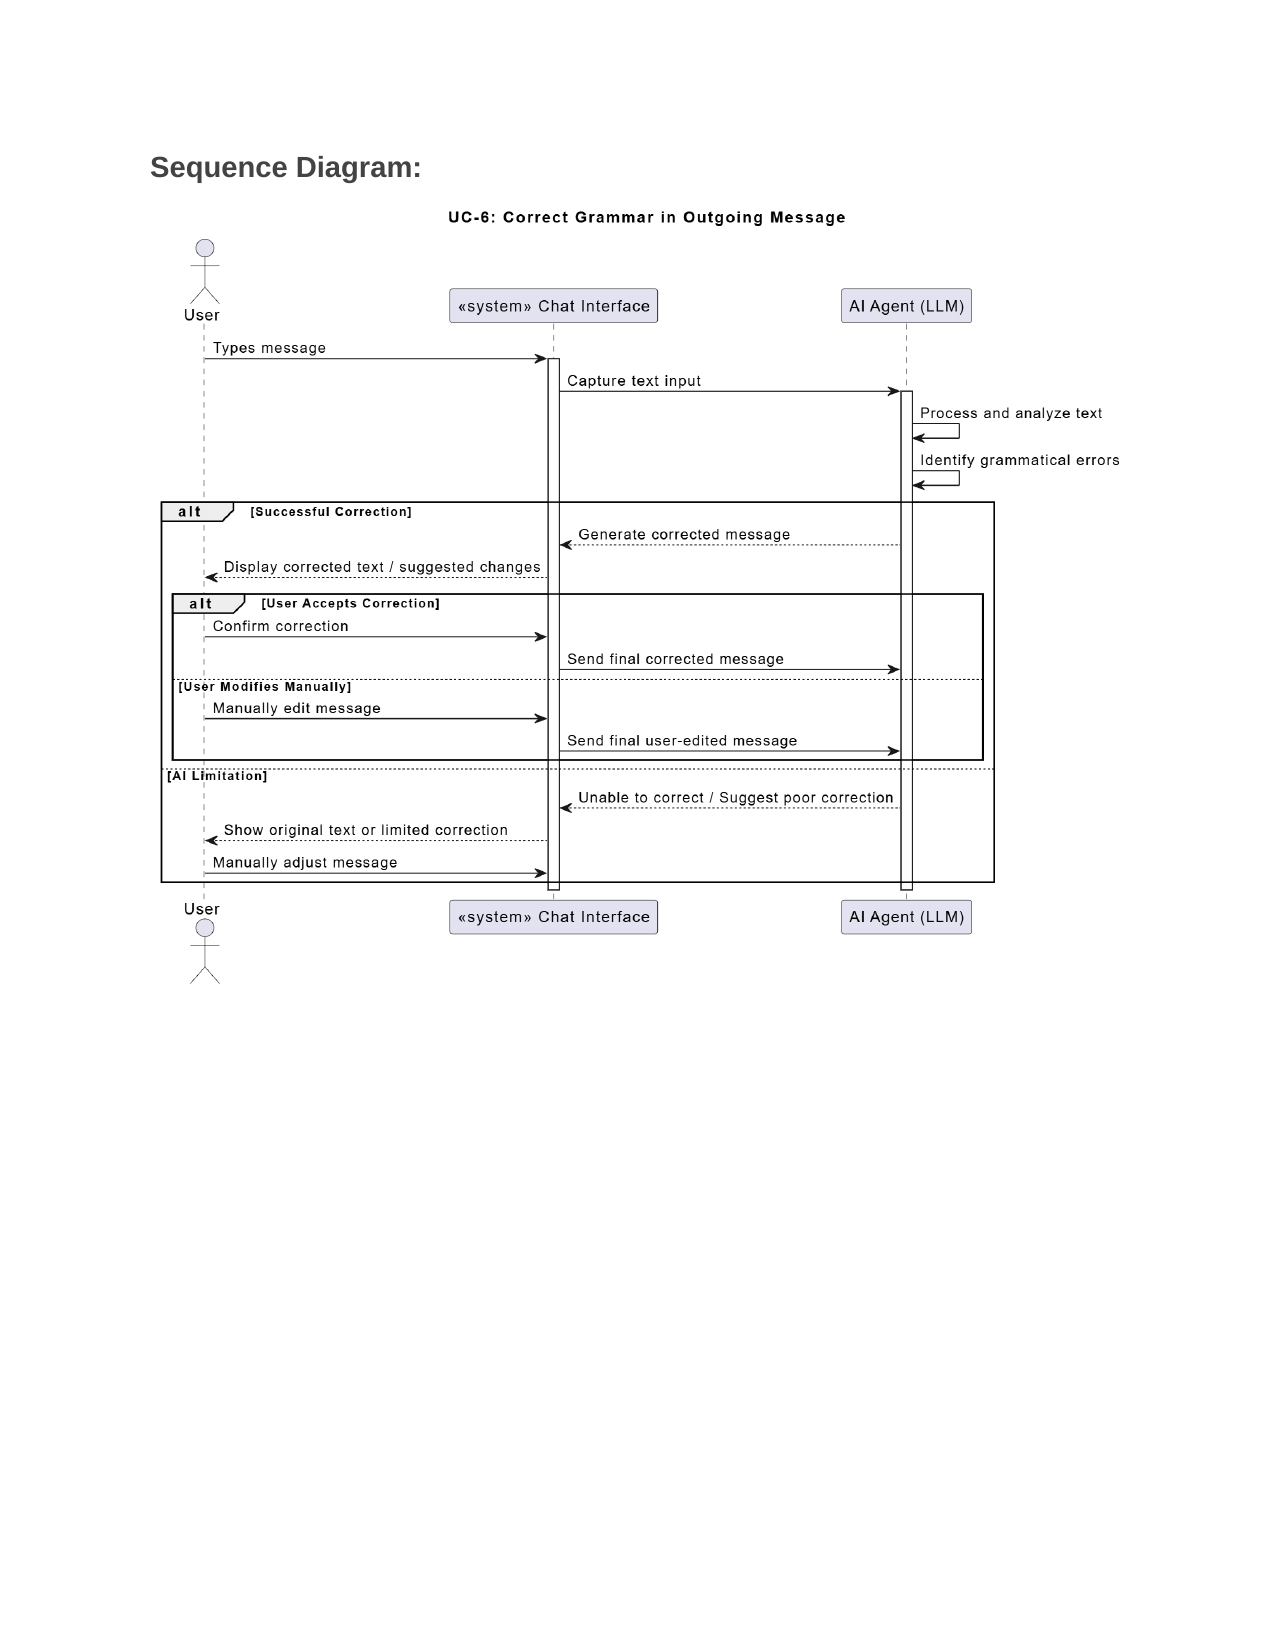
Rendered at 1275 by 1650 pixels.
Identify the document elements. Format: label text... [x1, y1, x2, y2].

subtitle Sequence Diagram: [150, 150, 1125, 183]
picture [150, 191, 1125, 990]
